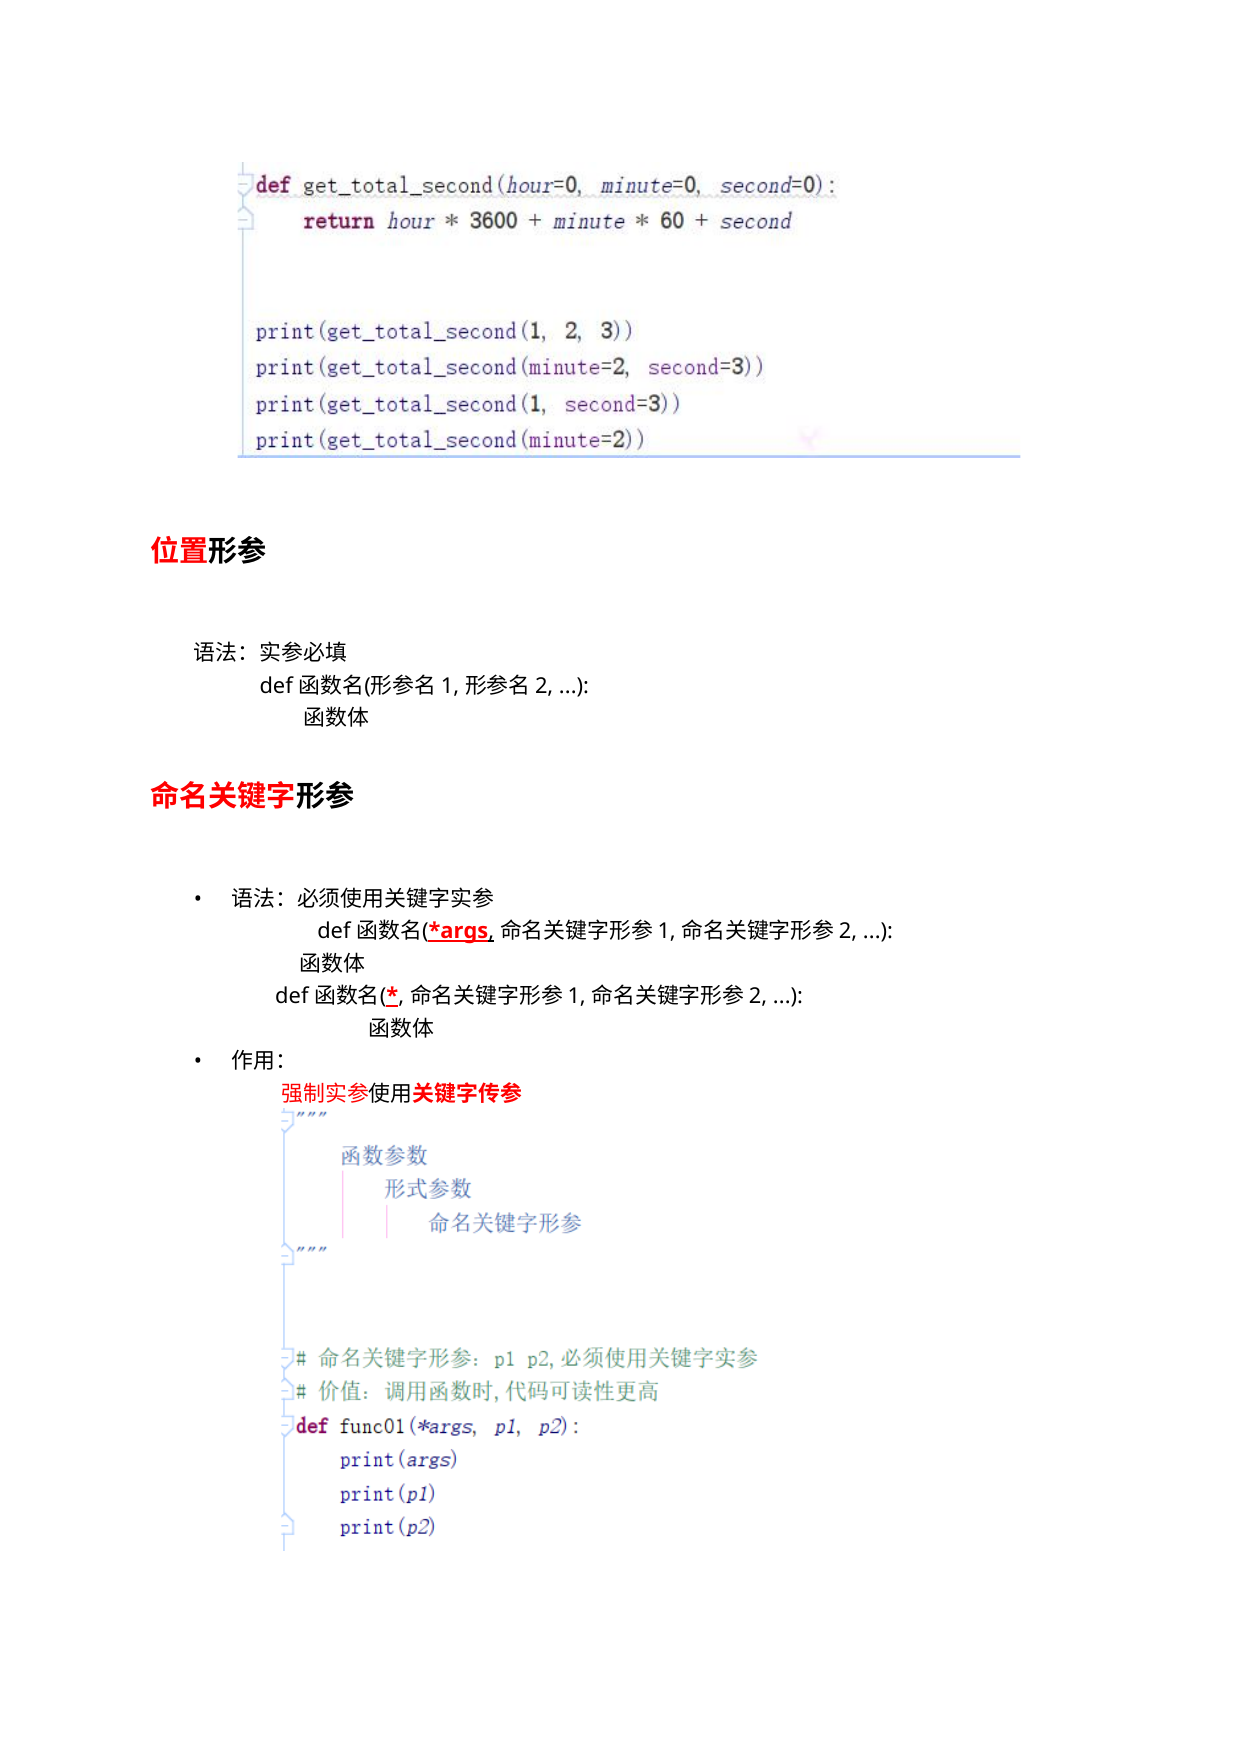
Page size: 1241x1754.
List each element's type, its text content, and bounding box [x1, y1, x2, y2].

list 语法：必须使用关键字实参 [194, 881, 1090, 913]
text 函数体 [259, 700, 1090, 732]
text def 函数名(*args, 命名关键字形参1, 命名关键字形参2, ...): 函数体 [231, 913, 1090, 978]
text 语法：实参必填 [150, 635, 1090, 667]
picture [281, 1108, 828, 1551]
picture [237, 162, 1021, 458]
text def 函数名(*, 命名关键字形参1, 命名关键字形参2, ...): [231, 978, 1090, 1011]
list 作用： [194, 1043, 1090, 1076]
text 命名关键字形参 [150, 762, 1090, 827]
text 函数体 [325, 1011, 1090, 1043]
text def 函数名(形参名1, 形参名2, ...): [259, 667, 1090, 700]
text 强制实参使用关键字传参 [237, 1076, 1090, 1108]
text 位置形参 [150, 516, 1090, 581]
